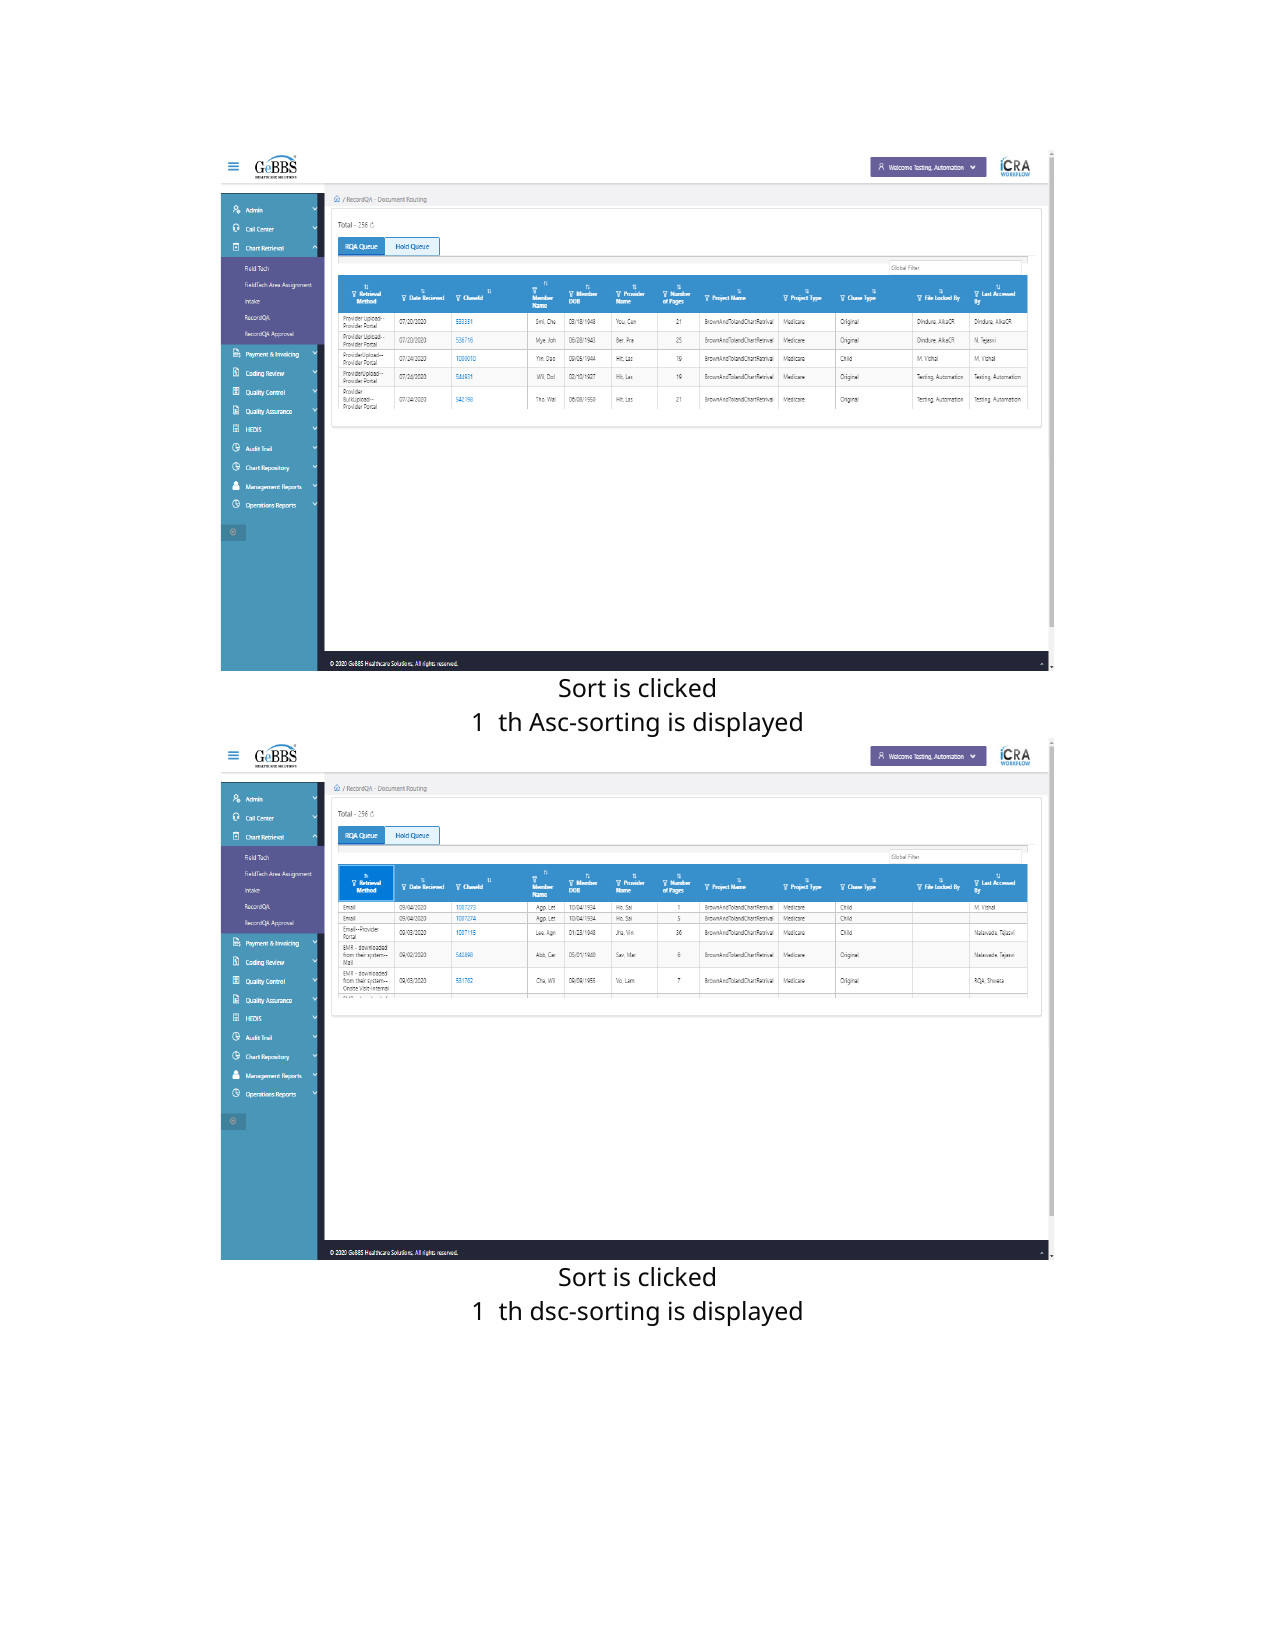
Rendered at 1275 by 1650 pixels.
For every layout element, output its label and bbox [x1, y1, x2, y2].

text [150, 150, 1125, 1328]
picture [220, 150, 1055, 671]
picture [220, 738, 1055, 1260]
